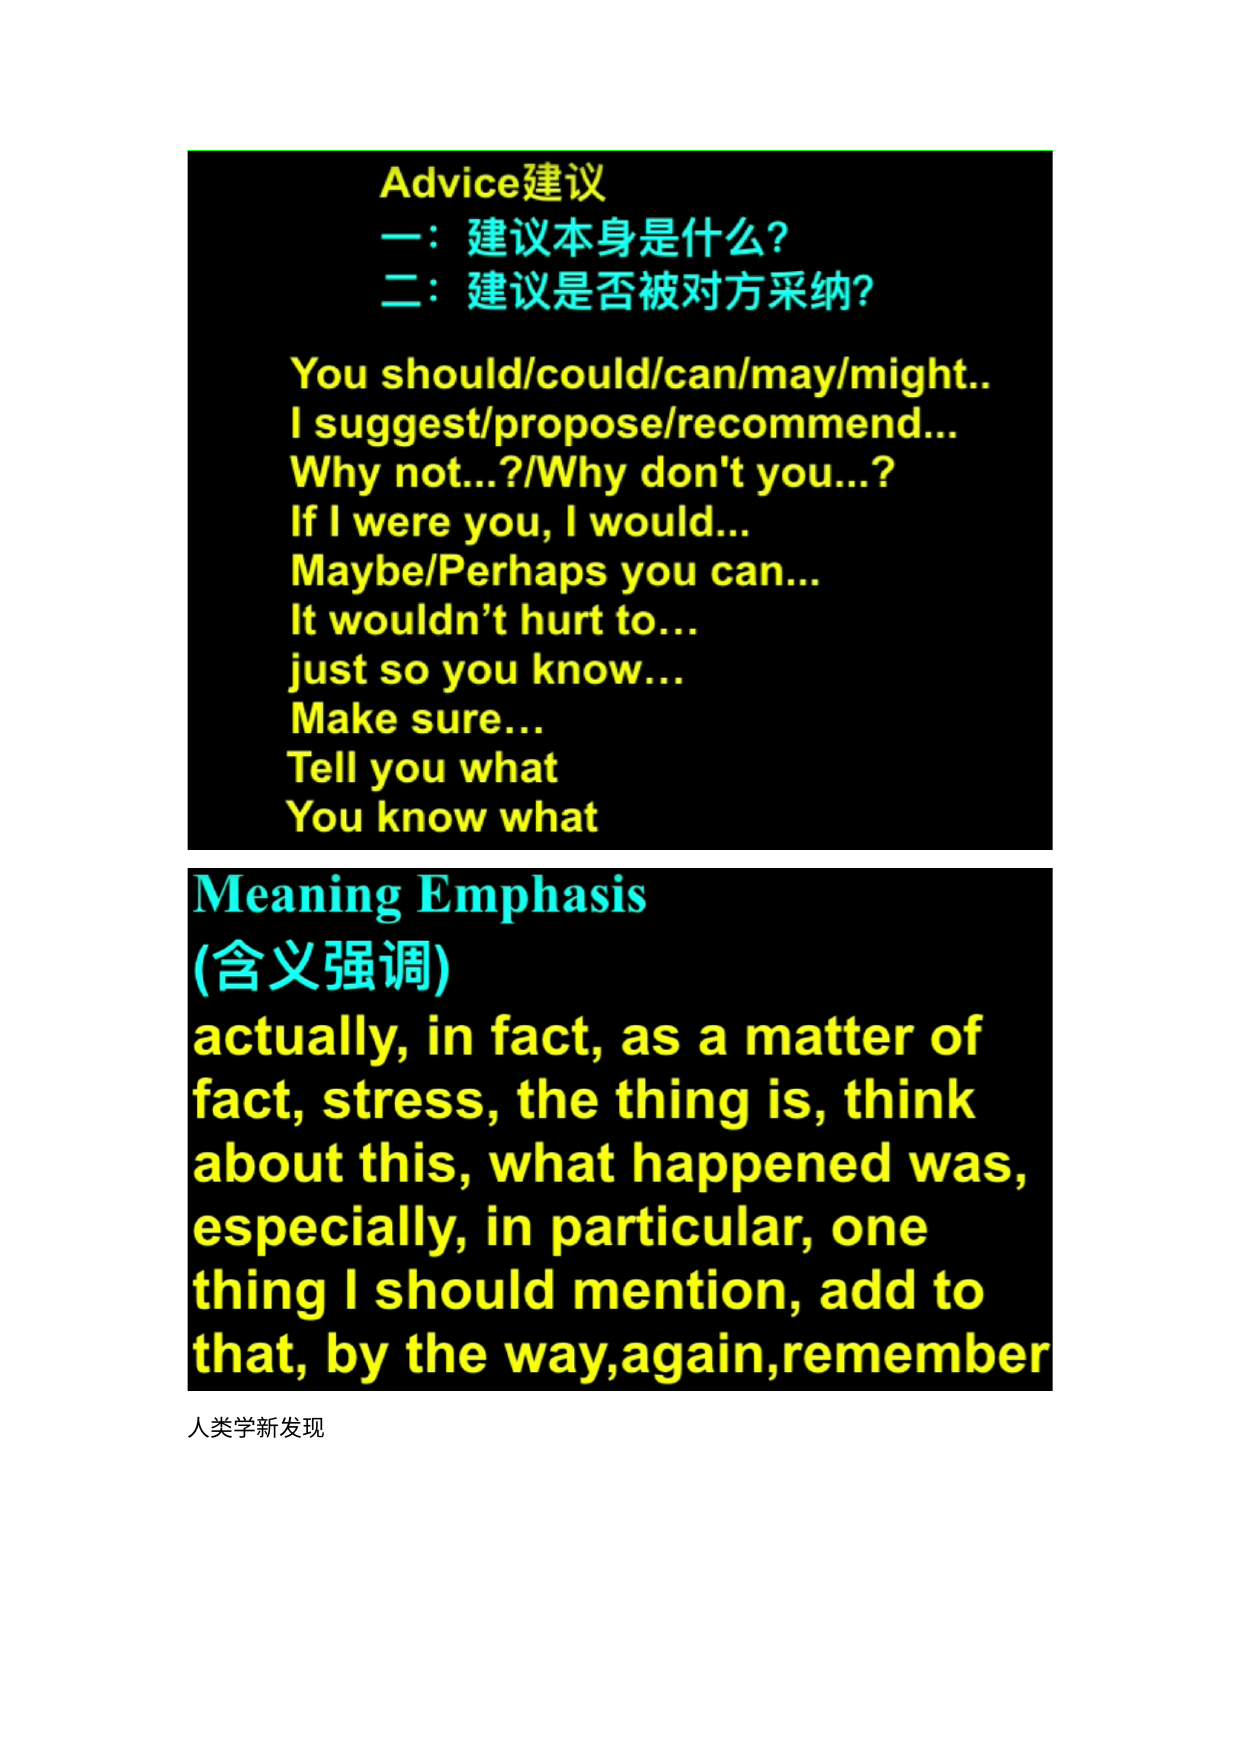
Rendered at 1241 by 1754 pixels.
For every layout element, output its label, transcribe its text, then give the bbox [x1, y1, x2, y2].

text 人类学新发现 [187, 1409, 1053, 1443]
picture [187, 150, 1053, 850]
picture [187, 868, 1053, 1391]
